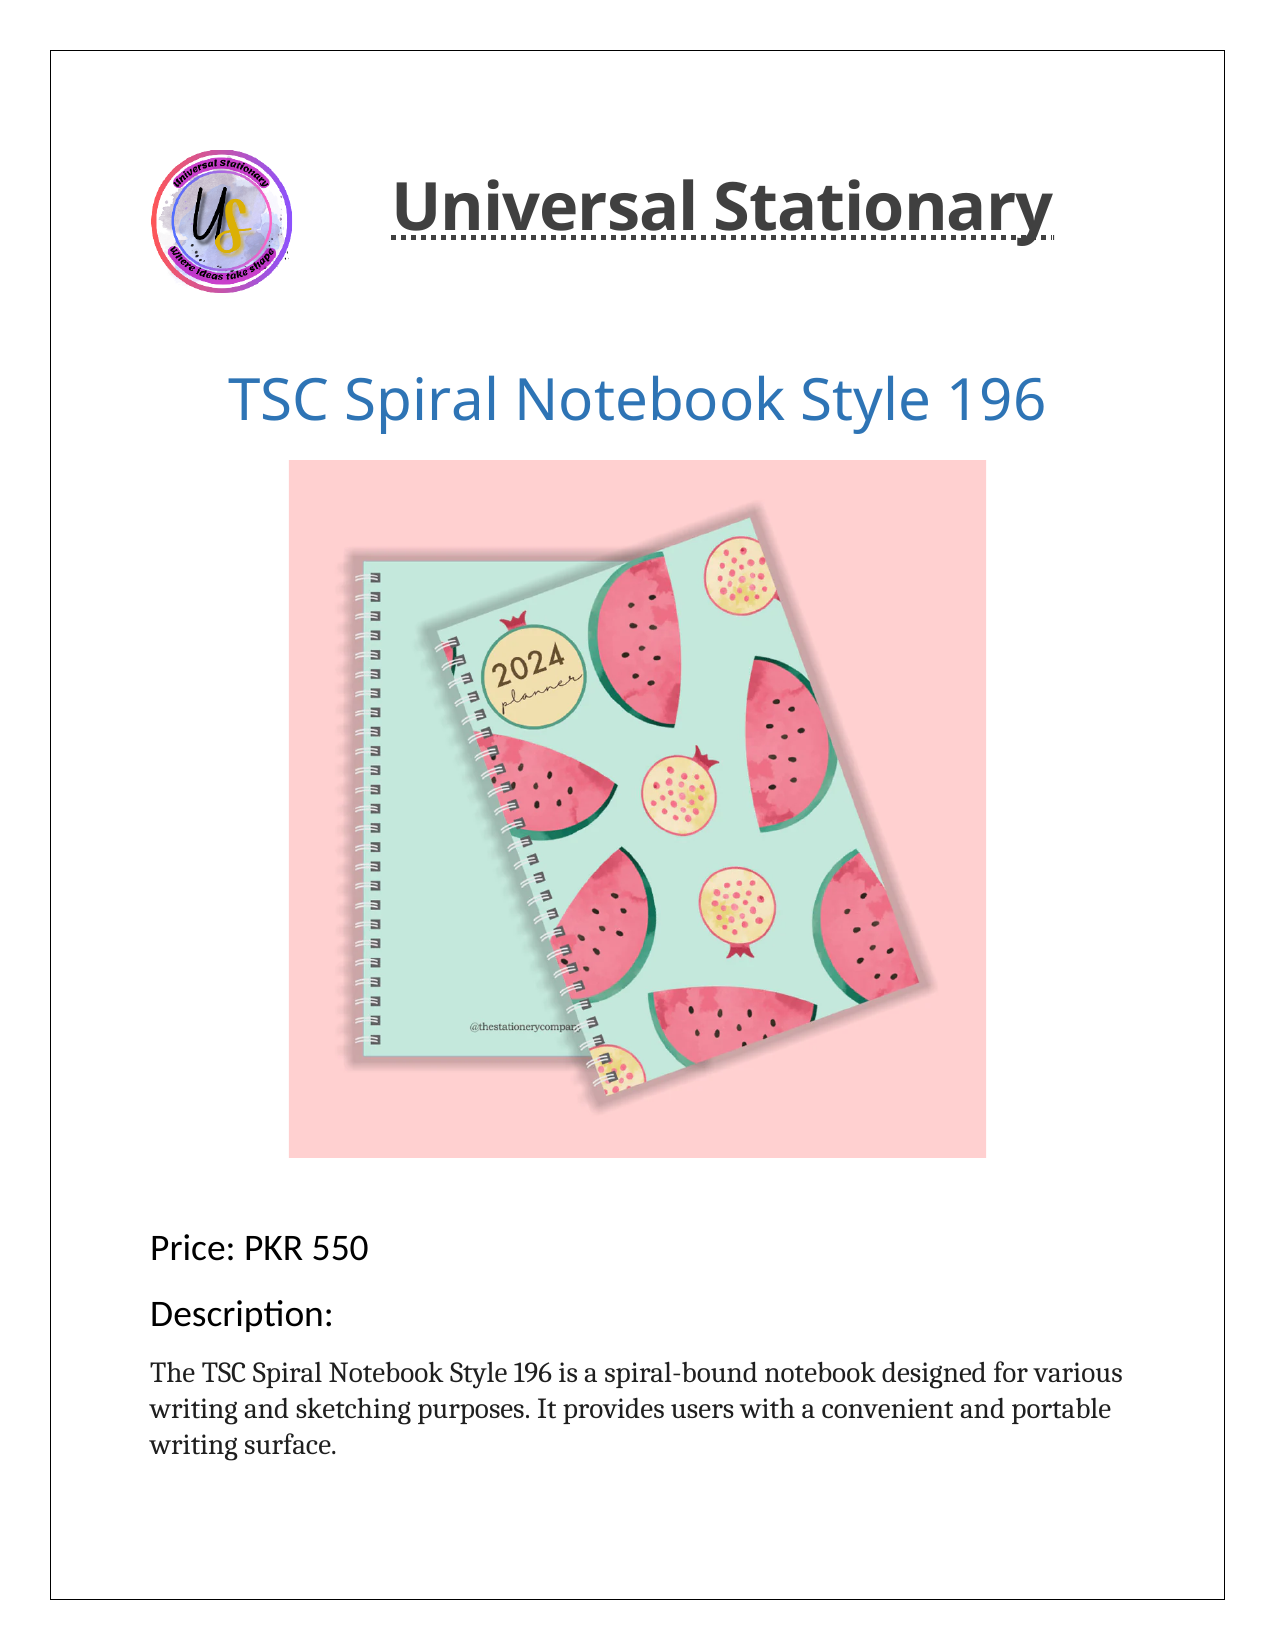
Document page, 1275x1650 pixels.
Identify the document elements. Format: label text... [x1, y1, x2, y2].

text TSC Spiral Notebook Style 196 [150, 358, 1125, 437]
text Description: [150, 1290, 1125, 1336]
text The TSC Spiral Notebook Style 196 is a spiral-bound notebook designed for various writing and sketching purposes. It provides users with a convenient and portable writing surface. [150, 1356, 1125, 1462]
picture [288, 460, 987, 1158]
text Price: PKR 550 [150, 1223, 1125, 1269]
picture [150, 150, 293, 293]
